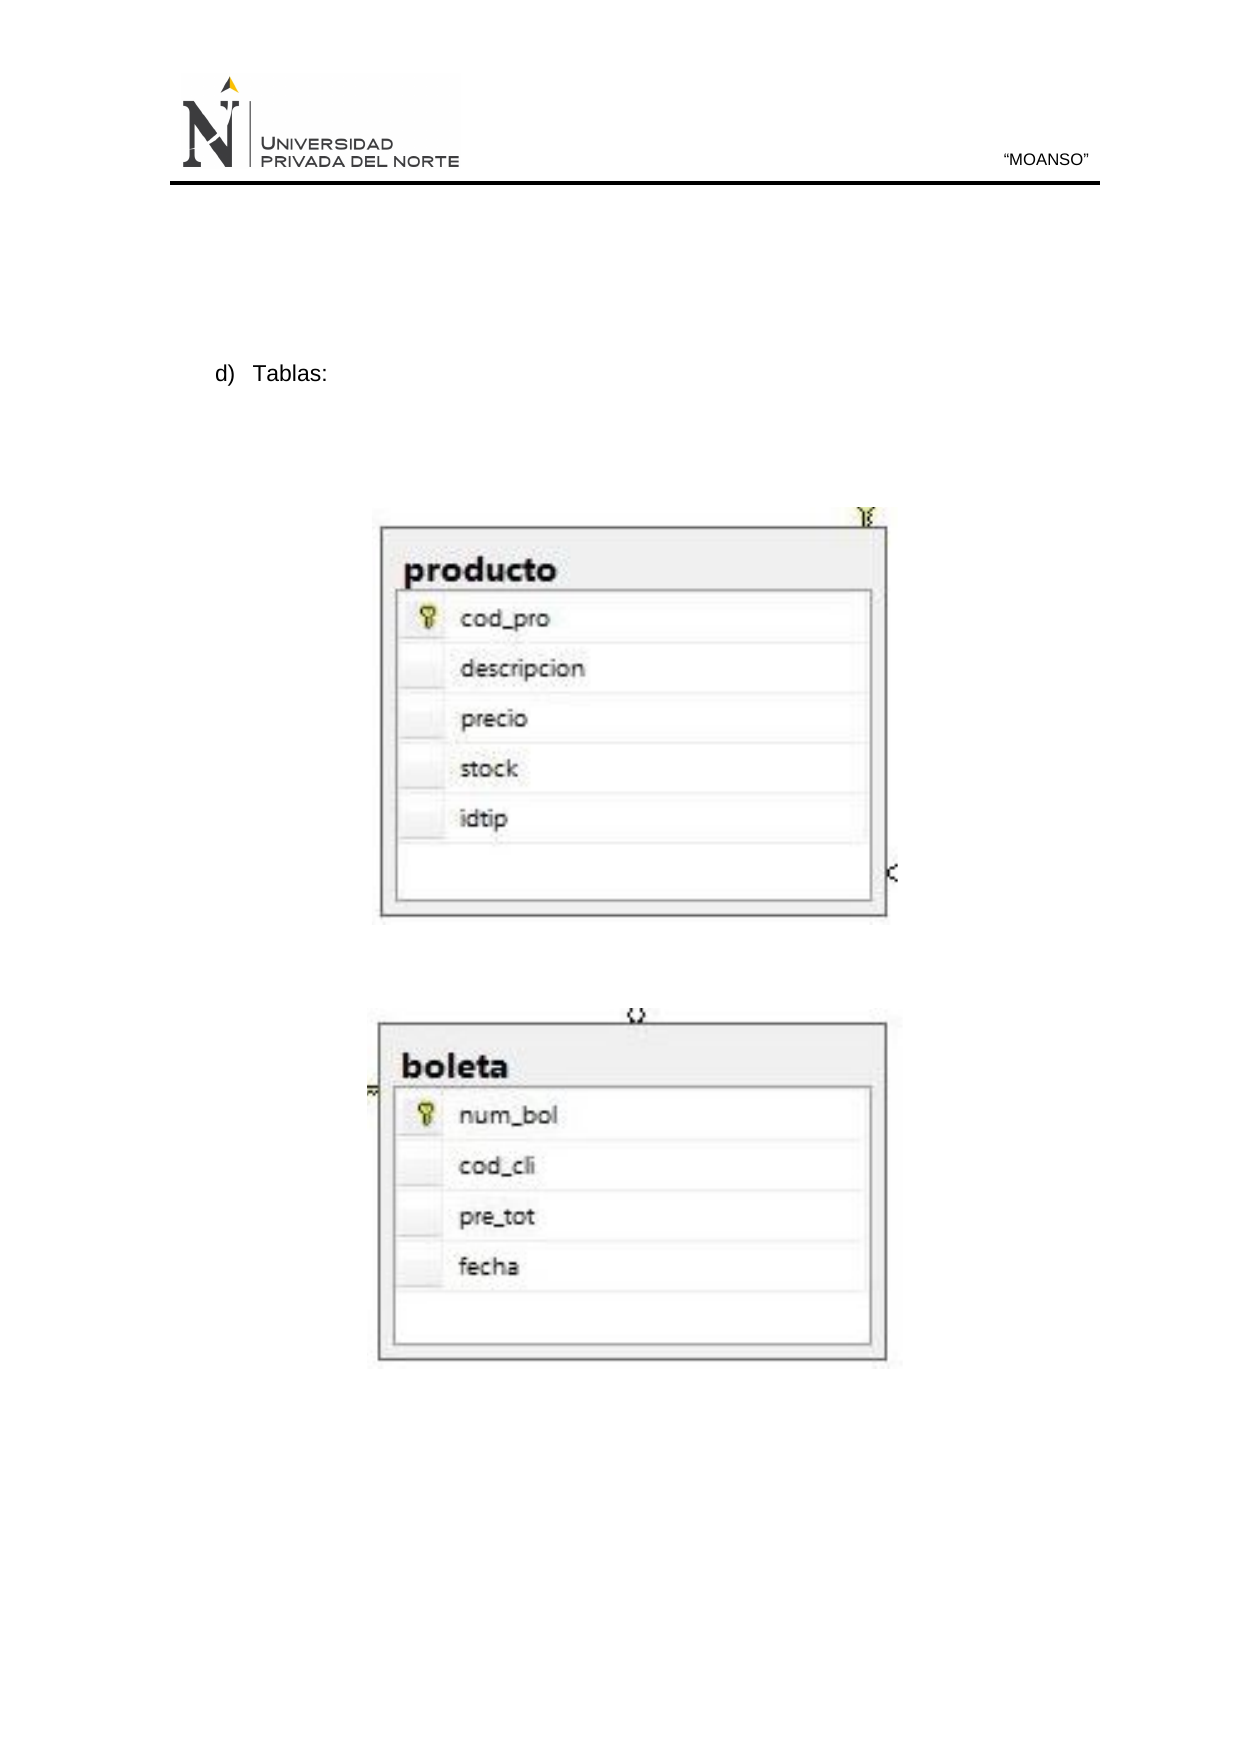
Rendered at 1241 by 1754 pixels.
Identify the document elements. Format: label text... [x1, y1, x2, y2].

picture [367, 1008, 903, 1369]
list Tablas: [215, 360, 1092, 386]
picture [371, 507, 898, 925]
picture [181, 73, 462, 169]
